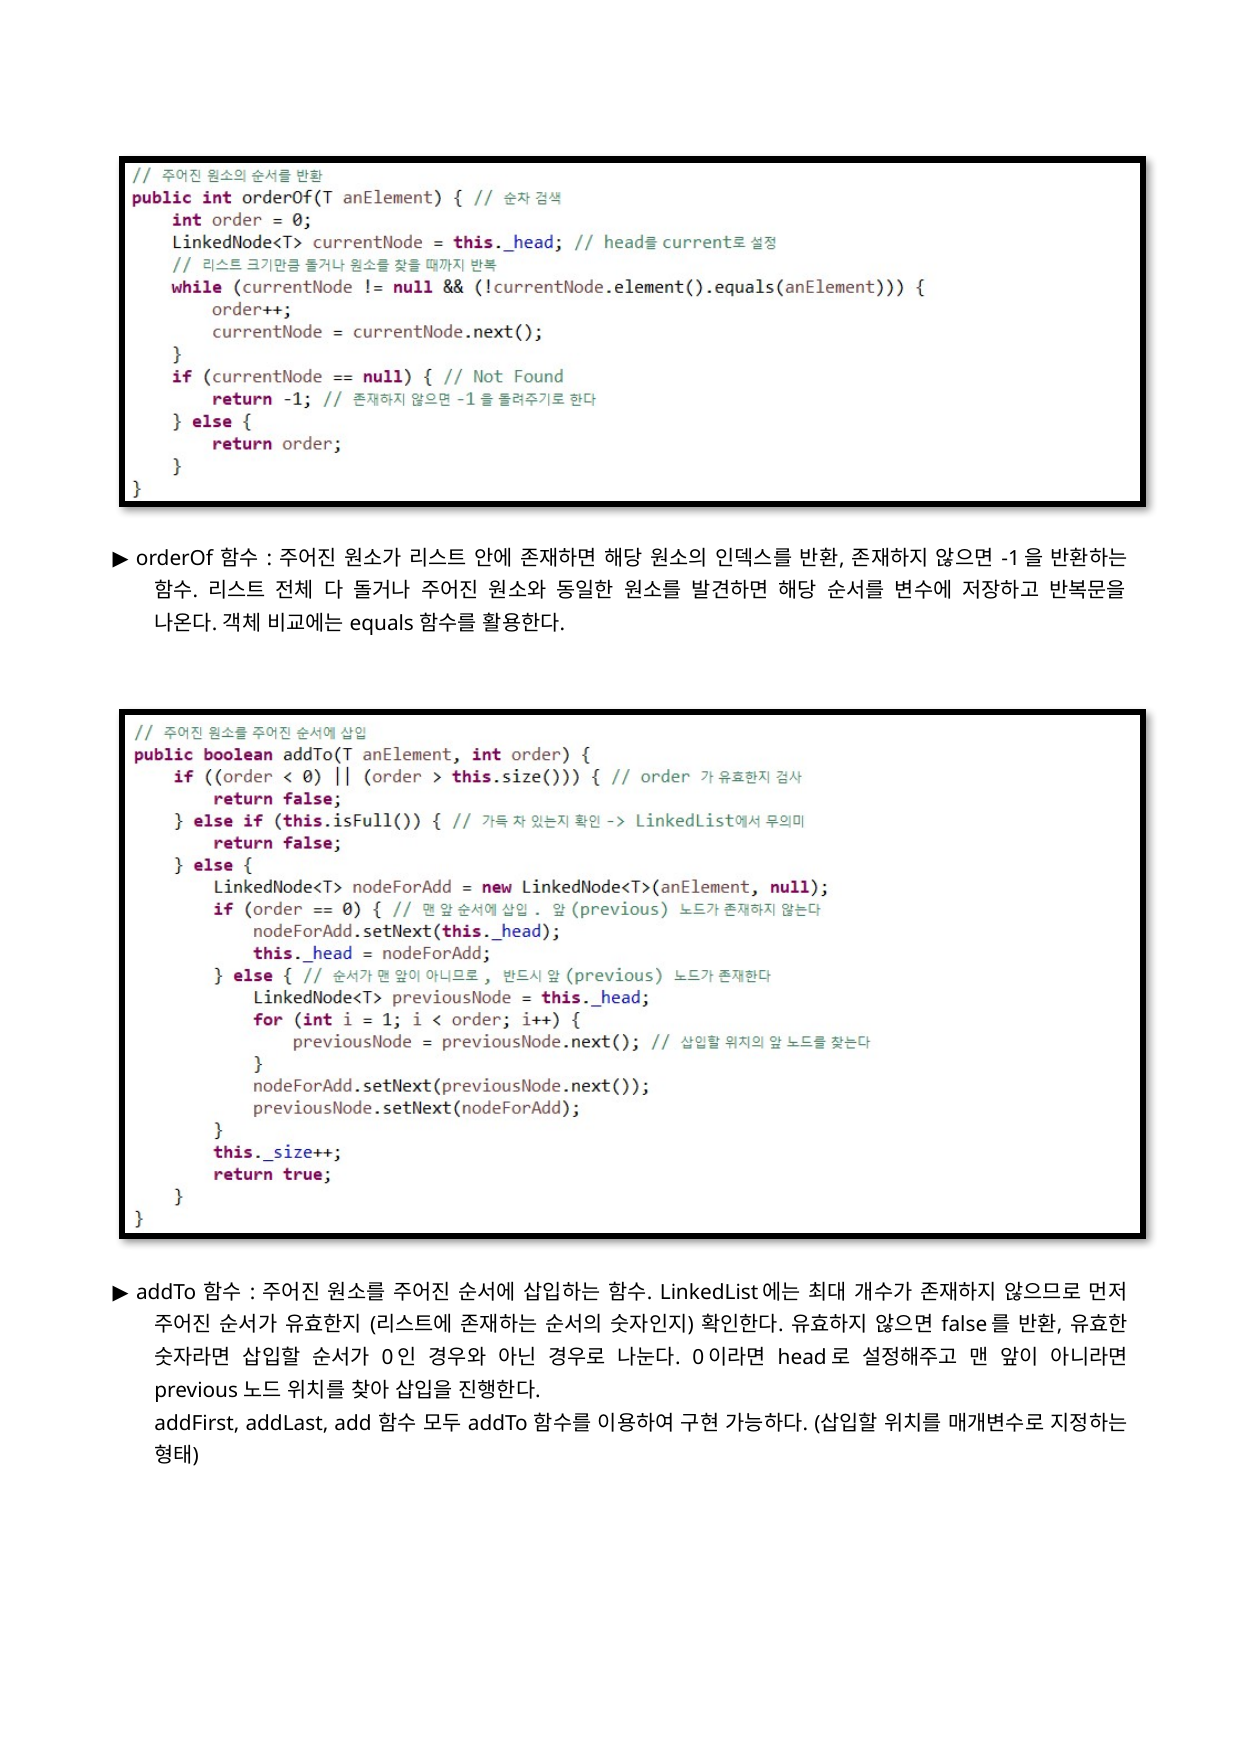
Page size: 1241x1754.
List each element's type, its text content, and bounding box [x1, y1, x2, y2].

text ▶ orderOf 함수 : 주어진 원소가 리스트 안에 존재하면 해당 원소의 인덱스를 반환, 존재하지 않으면 -1을 반환하는 함수. 리스트 전체 다 돌거나 주어진 원소와 동일한 원소를 발견하면 해당 순서를 변수에 저장하고 반복문을 나온다. 객체 비교에는 equals 함수를 활용한다. [112, 541, 1128, 637]
text ▶ addTo 함수 : 주어진 원소를 주어진 순서에 삽입하는 함수. LinkedList에는 최대 개수가 존재하지 않으므로 먼저 주어진 순서가 유효한지 (리스트에 존재하는 순서의 숫자인지) 확인한다. 유효하지 않으면 false를 반환, 유효한 숫자라면 삽입할 순서가 0인 경우와 아닌 경우로 나눈다. 0이라면 head로 설정해주고 맨 앞이 아니라면 previous 노드 위치를 찾아 삽입을 진행한다. addFirst, addLast, add 함수 모두 addTo 함수를 이용하여 구현 가능하다. (삽입할 위치를 매개변수로 지정하는 형태) [112, 1275, 1128, 1469]
picture [125, 715, 1140, 1233]
picture [125, 163, 1140, 501]
